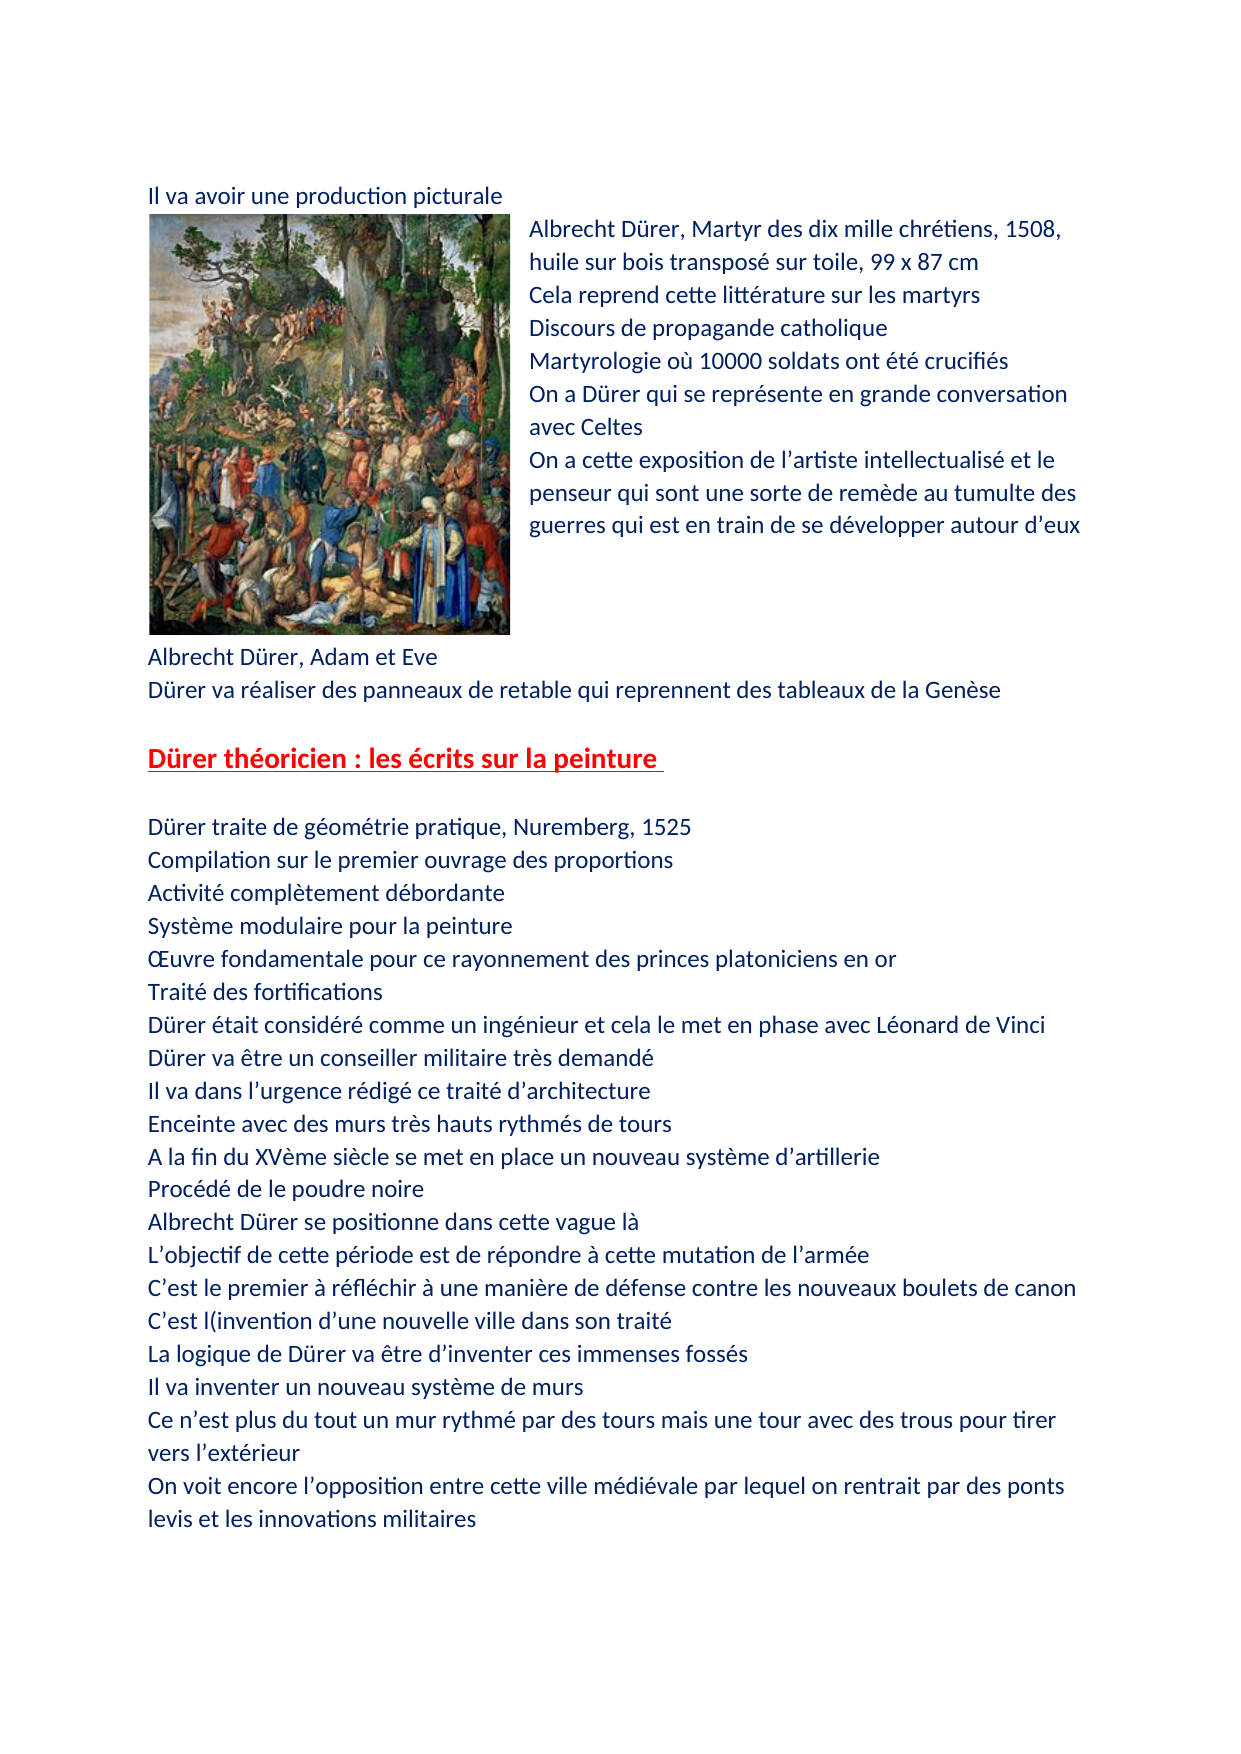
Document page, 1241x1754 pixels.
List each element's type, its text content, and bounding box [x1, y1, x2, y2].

text Procédé de le poudre noire [148, 1173, 1093, 1204]
text Dürer théoricien : les écrits sur la peinture [148, 740, 1093, 776]
text Dürer était considéré comme un ingénieur et cela le met en phase avec Léonard de Vinci [148, 1009, 1093, 1039]
text Œuvre fondamentale pour ce rayonnement des princes platoniciens en or [148, 943, 1093, 974]
text Albrecht Dürer, Adam et Eve [148, 641, 1093, 672]
text Martyrologie où 10000 soldats ont été crucifiés [510, 345, 1093, 376]
text A la fin du XVème siècle se met en place un nouveau système d’artillerie [148, 1141, 1093, 1171]
text Albrecht Dürer, Martyr des dix mille chrétiens, 1508, huile sur bois transposé sur toile, 99 x 87 cm [148, 213, 1093, 277]
text On a cette exposition de l’artiste intellectualisé et le penseur qui sont une sorte de remède au tumulte des guerres qui est en train de se développer autour d’eux [510, 444, 1093, 540]
text Ce n’est plus du tout un mur rythmé par des tours mais une tour avec des trous pour tirer vers l’extérieur [148, 1404, 1093, 1467]
text C’est l(invention d’une nouvelle ville dans son traité [148, 1305, 1093, 1336]
text Il va dans l’urgence rédigé ce traité d’architecture [148, 1075, 1093, 1105]
text Dürer va réaliser des panneaux de retable qui reprennent des tableaux de la Genèse [148, 674, 1093, 705]
text Il va inventer un nouveau système de murs [148, 1371, 1093, 1402]
text Dürer va être un conseiller militaire très demandé [148, 1042, 1093, 1072]
text Albrecht Dürer se positionne dans cette vague là [148, 1206, 1093, 1237]
text On voit encore l’opposition entre cette ville médiévale par lequel on rentrait par des ponts levis et les innovations militaires [148, 1470, 1093, 1533]
picture [147, 214, 510, 633]
text La logique de Dürer va être d’inventer ces immenses fossés [148, 1338, 1093, 1369]
text Activité complètement débordante [148, 877, 1093, 908]
text Traité des fortifications [148, 976, 1093, 1007]
text Système modulaire pour la peinture [148, 910, 1093, 941]
text Enceinte avec des murs très hauts rythmés de tours [148, 1108, 1093, 1138]
text Dürer traite de géométrie pratique, Nuremberg, 1525 [148, 811, 1093, 842]
text L’objectif de cette période est de répondre à cette mutation de l’armée [148, 1239, 1093, 1270]
text Cela reprend cette littérature sur les martyrs [510, 279, 1093, 310]
text Il va avoir une production picturale [148, 181, 1093, 211]
text Discours de propagande catholique [510, 312, 1093, 343]
text On a Dürer qui se représente en grande conversation avec Celtes [510, 378, 1093, 441]
text C’est le premier à réfléchir à une manière de défense contre les nouveaux boulets de canon [148, 1272, 1093, 1303]
text Compilation sur le premier ouvrage des proportions [148, 844, 1093, 875]
